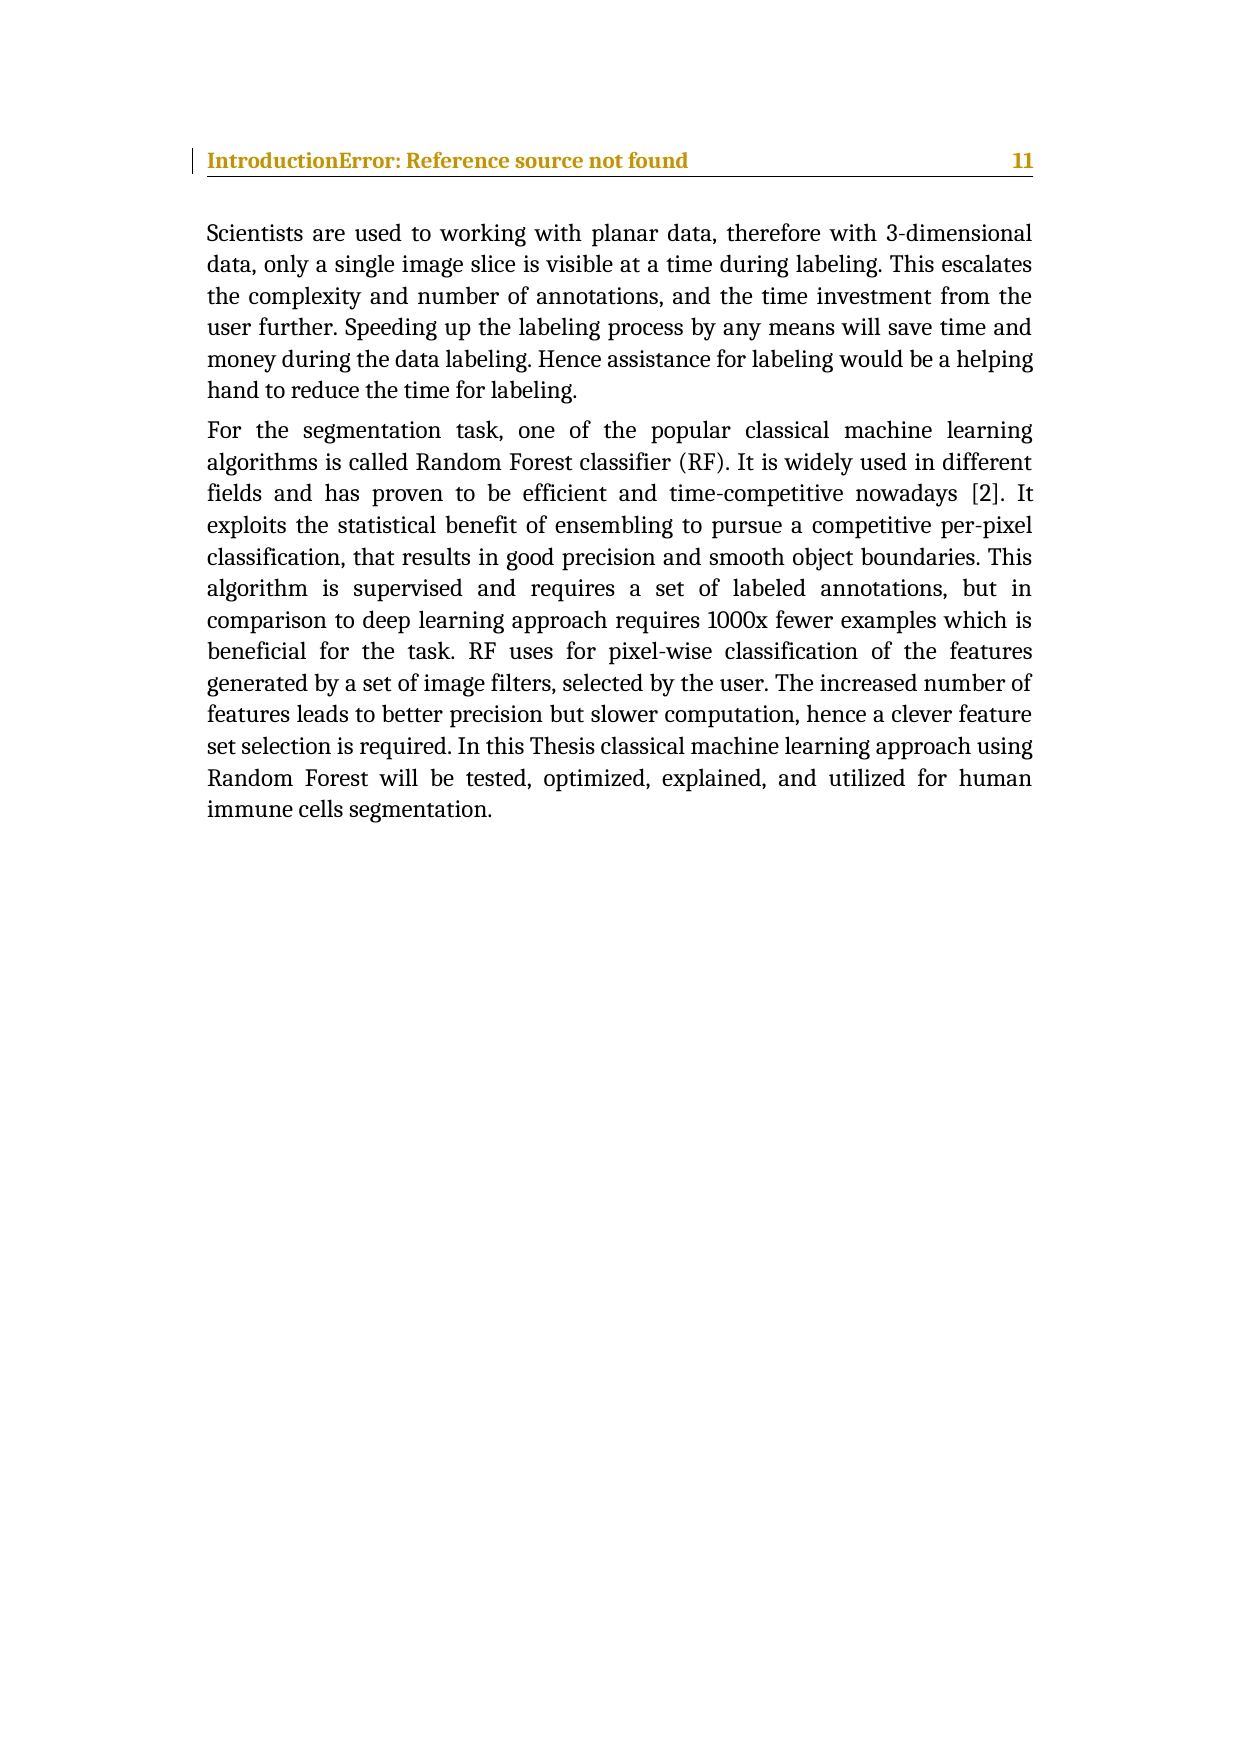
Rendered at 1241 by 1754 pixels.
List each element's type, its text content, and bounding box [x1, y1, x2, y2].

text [207, 218, 1033, 405]
text For the segmentation task, one of the popular classical machine learning algorithms is called Random Forest classifier (RF). It is widely used in different fields and has proven to be efficient and time-competitive nowadays. It exploits the statistical benefit of ensembling to pursue a competitive per-pixel classification, that results in good precision and smooth object boundaries. This algorithm is supervised and requires a set of labeled annotations, but in comparison to deep learning approach requires 1000x fewer examples which is beneficial for the task. RF uses for pixel-wise classification of the features generated by a set of image filters, selected by the user. The increased number of features leads to better precision but slower computation, hence a clever feature set selection is required. In this Thesis classical machine learning approach using Random Forest will be tested, optimized, explained, and utilized for human immune cells segmentation. [207, 416, 1033, 824]
